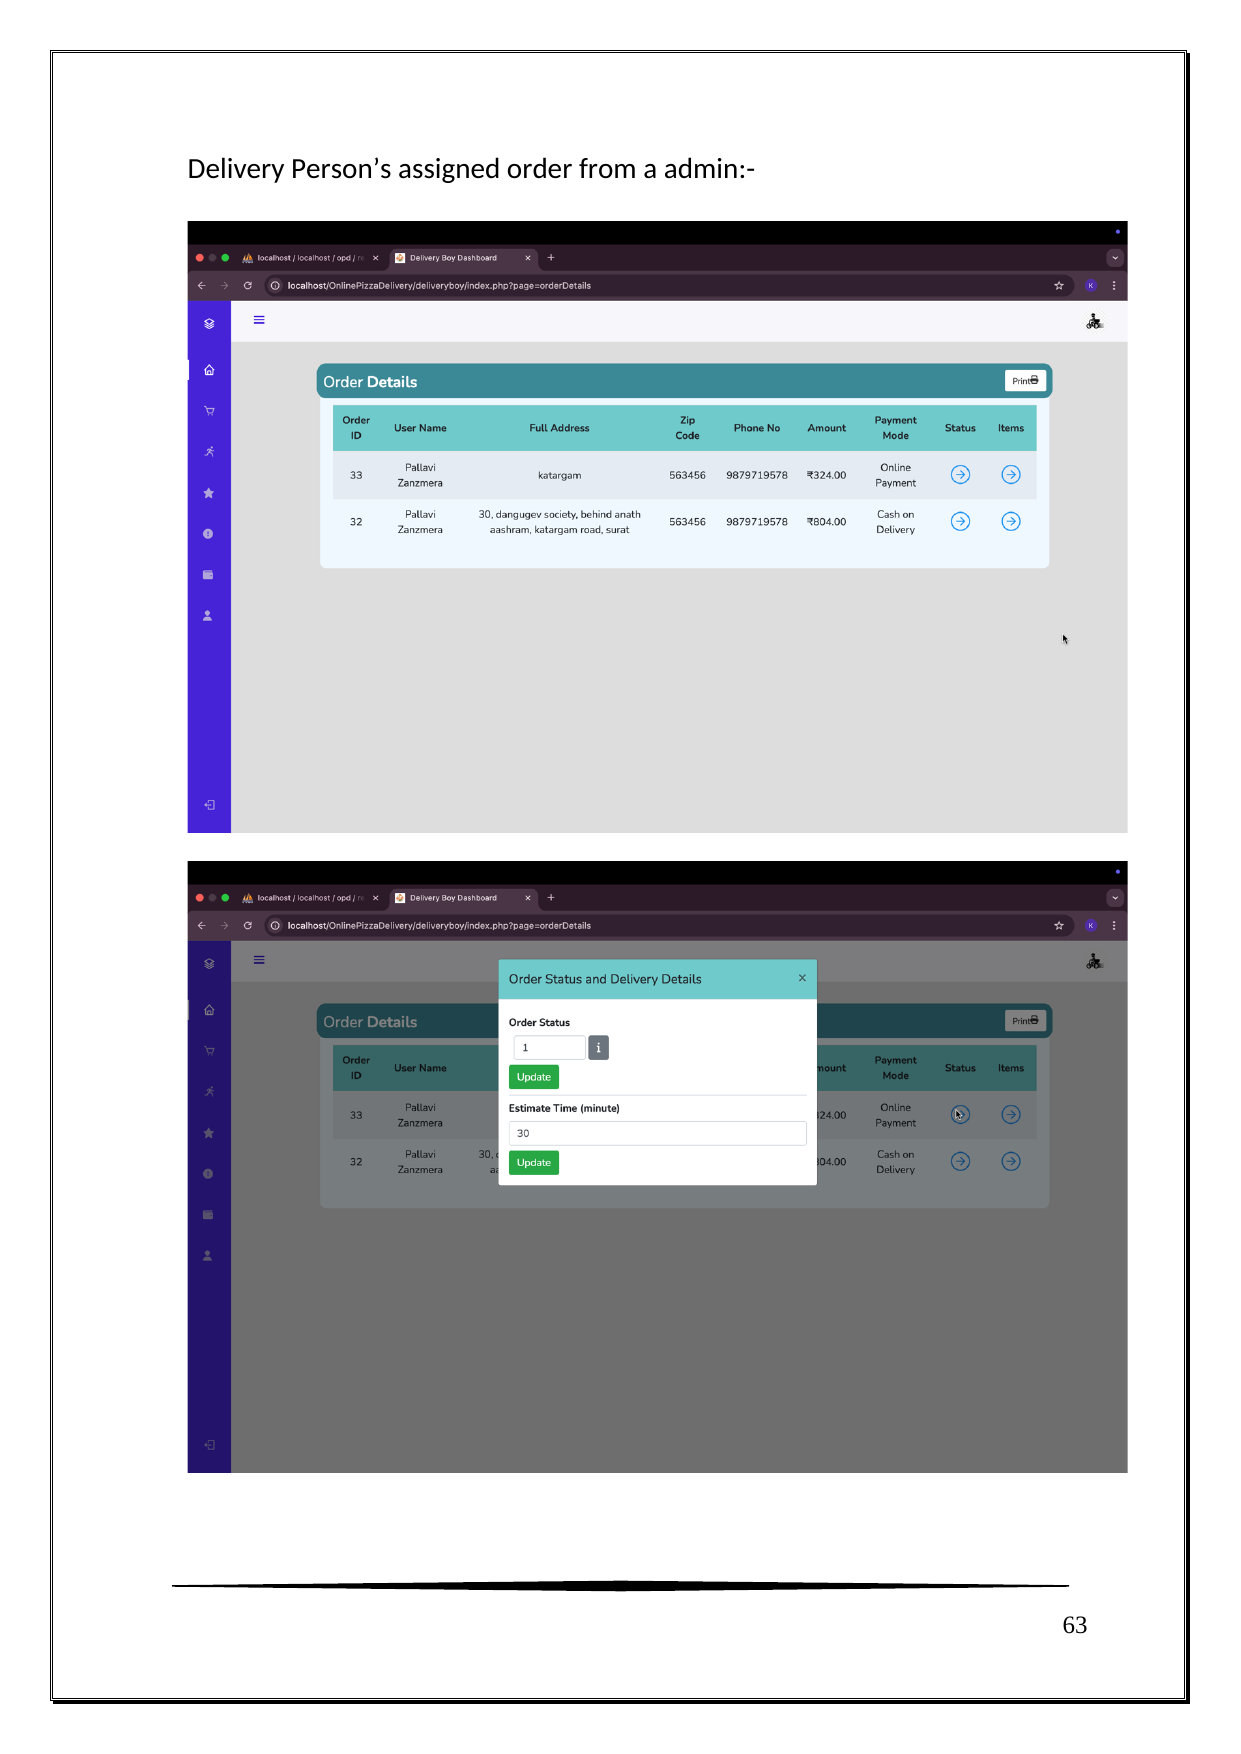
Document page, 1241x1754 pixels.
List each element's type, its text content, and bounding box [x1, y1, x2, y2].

picture [187, 861, 1128, 1473]
text Delivery Person’s assigned order from a admin:- [187, 150, 1087, 186]
picture [187, 221, 1128, 833]
